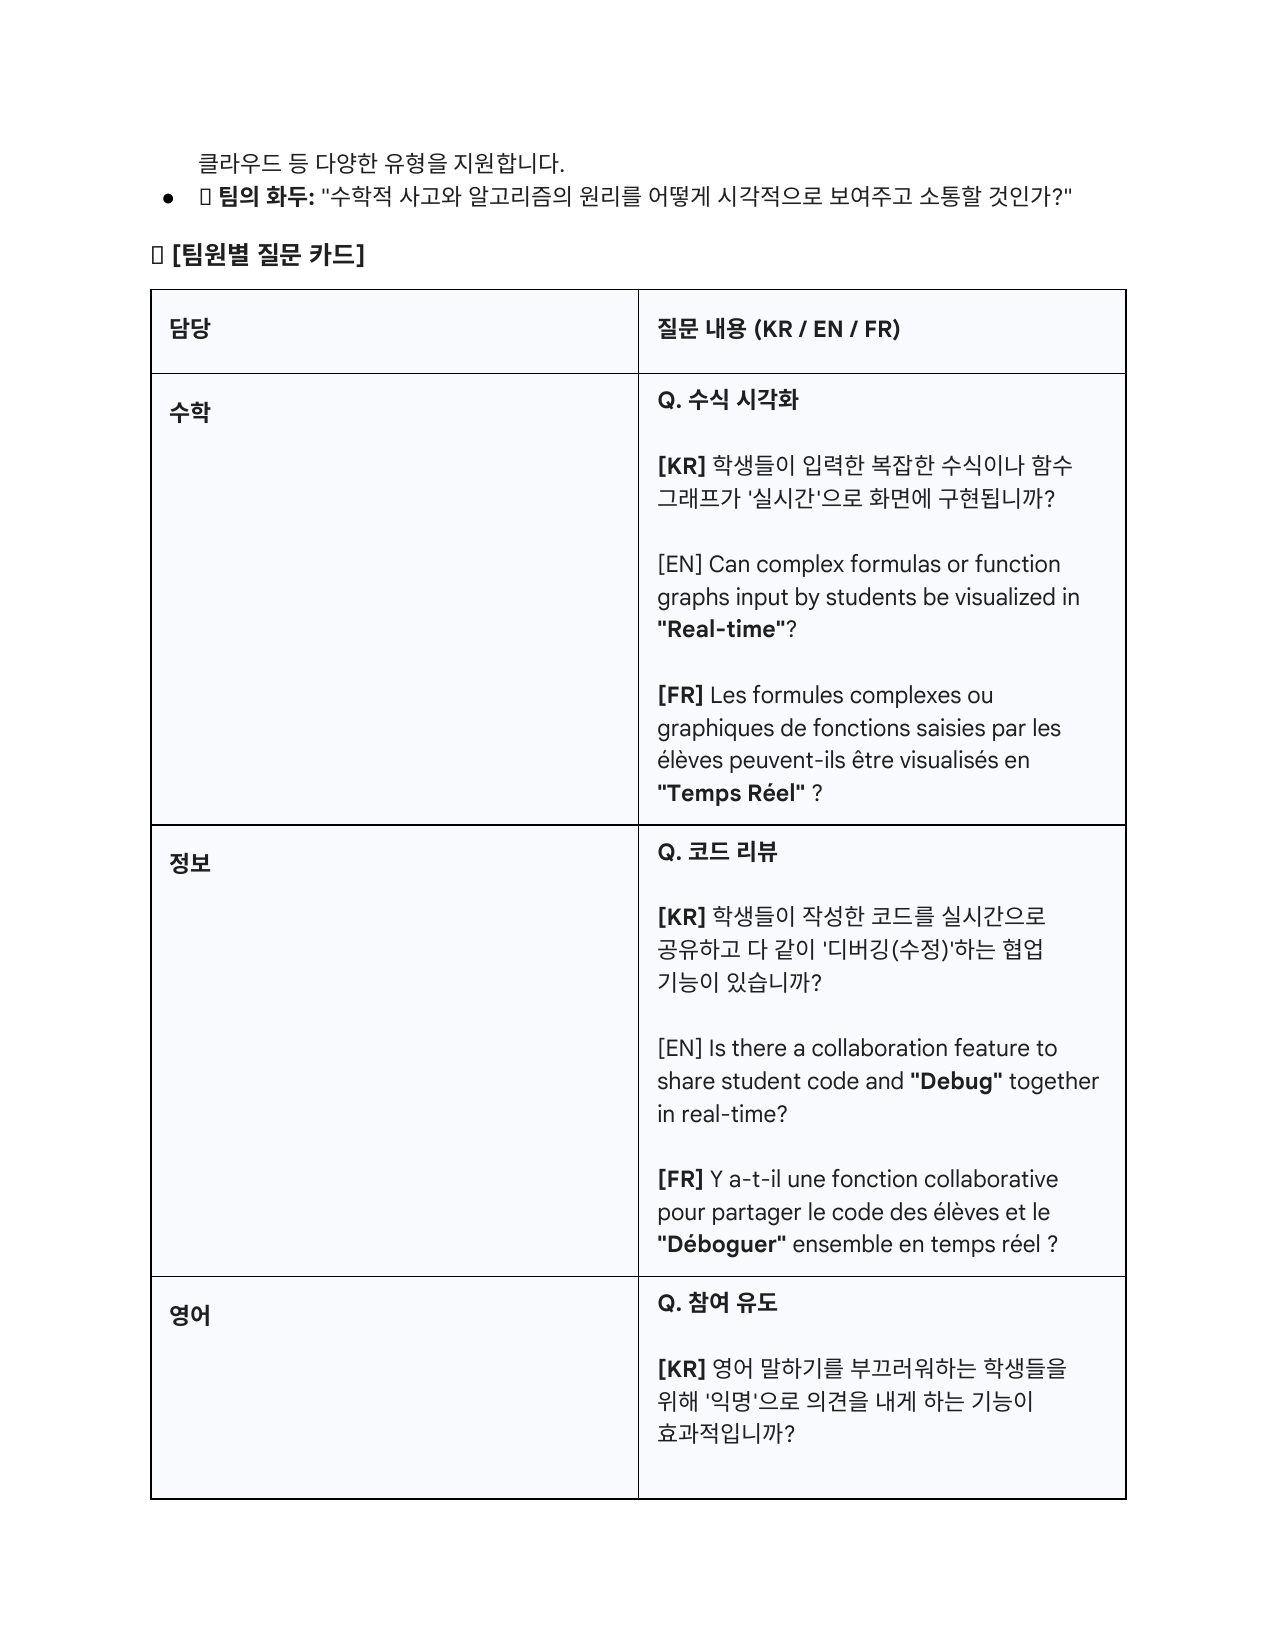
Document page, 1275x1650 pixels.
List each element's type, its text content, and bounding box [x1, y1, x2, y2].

table_cell Q. 코드 리뷰 [KR] 학생들이 작성한 코드를 실시간으로 공유하고 다 같이 '디버깅(수정)'하는 협업 기능이 있습니까? [EN] Is there a collaboration feature to share student code and "Debug" together in real-time? [FR] Y a-t-il une fonction collaborative pour partager le code des élèves et le "Déboguer" ensemble en temps réel ? [639, 826, 1125, 1276]
table_cell 정보 [152, 826, 638, 1276]
table_header 담당 [152, 290, 638, 373]
table_cell Q. 수식 시각화 [KR] 학생들이 입력한 복잡한 수식이나 함수 그래프가 '실시간'으로 화면에 구현됩니까? [EN] Can complex formulas or function graphs input by students be visualized in "Real-time"? [FR] Les formules complexes ou graphiques de fonctions saisies par les élèves peuvent-ils être visualisés en "Temps Réel" ? [639, 374, 1125, 824]
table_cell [639, 1277, 1125, 1498]
subtitle 📱 [팀원별 질문 카드] [150, 240, 1125, 272]
table_cell 수학 [152, 374, 638, 824]
list 💡 팀의 화두: "수학적 사고와 알고리즘의 원리를 어떻게 시각적으로 보여주고 소통할 것인가?" [161, 183, 1125, 211]
table_header 질문 내용 (KR / EN / FR) [639, 290, 1125, 373]
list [161, 150, 1125, 179]
table_cell 영어 [152, 1277, 638, 1498]
